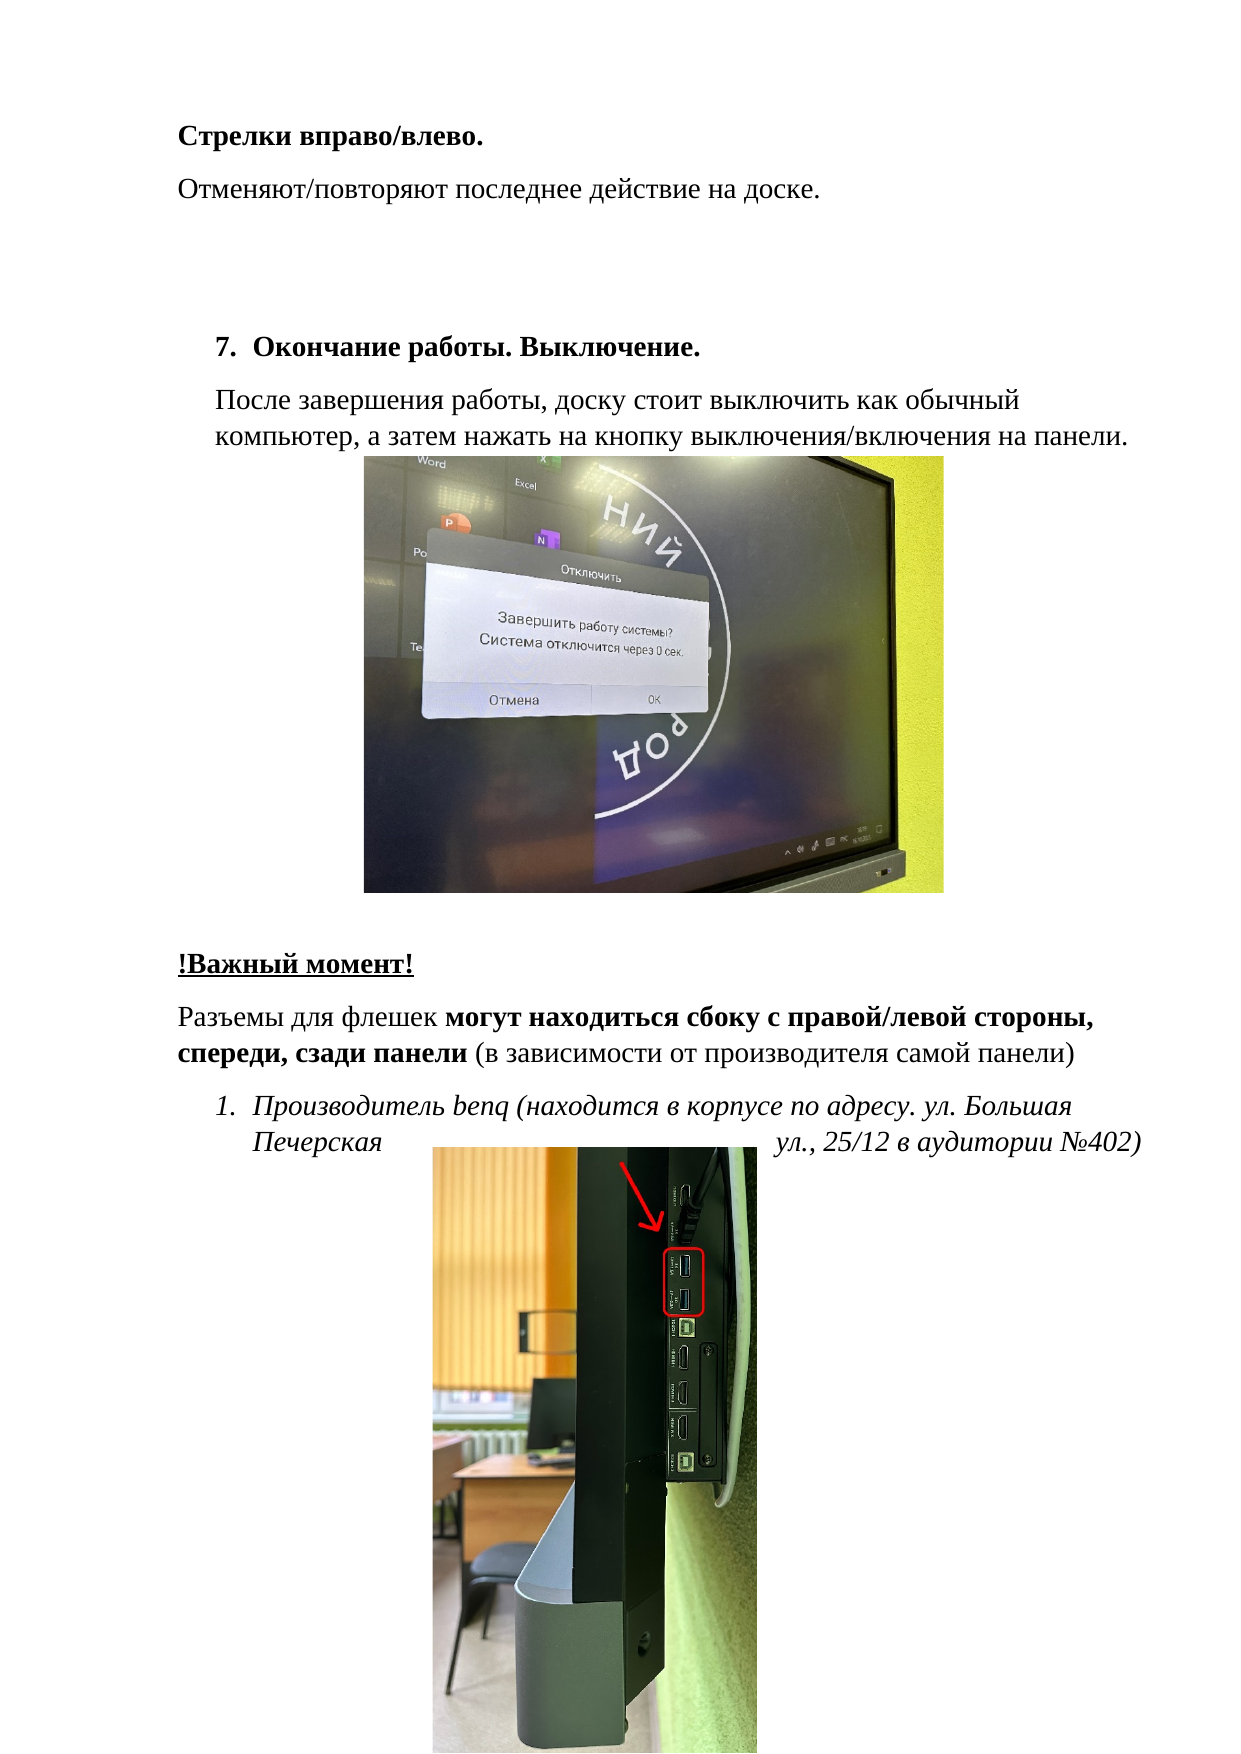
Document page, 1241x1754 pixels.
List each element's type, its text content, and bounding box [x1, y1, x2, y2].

text !Важный момент! [177, 946, 1152, 980]
text Отменяют/повторяют последнее действие на доске. [177, 171, 1152, 204]
text Стрелки вправо/влево. [177, 118, 1152, 152]
list Окончание работы. Выключение. [215, 329, 1152, 363]
text Разъемы для флешек могут находиться сбоку с правой/левой стороны, спереди, сзади панели (в зависимости от производителя самой панели) [177, 999, 1152, 1069]
list Производитель benq (находится в корпусе по адресу. ул. Большая Печерская ул., 25/12 в аудитории №402) [215, 1088, 1152, 1158]
text После завершения работы, доску стоит выключить как обычный компьютер, а затем нажать на кнопку выключения/включения на панели. [215, 382, 1152, 452]
picture [362, 456, 944, 891]
